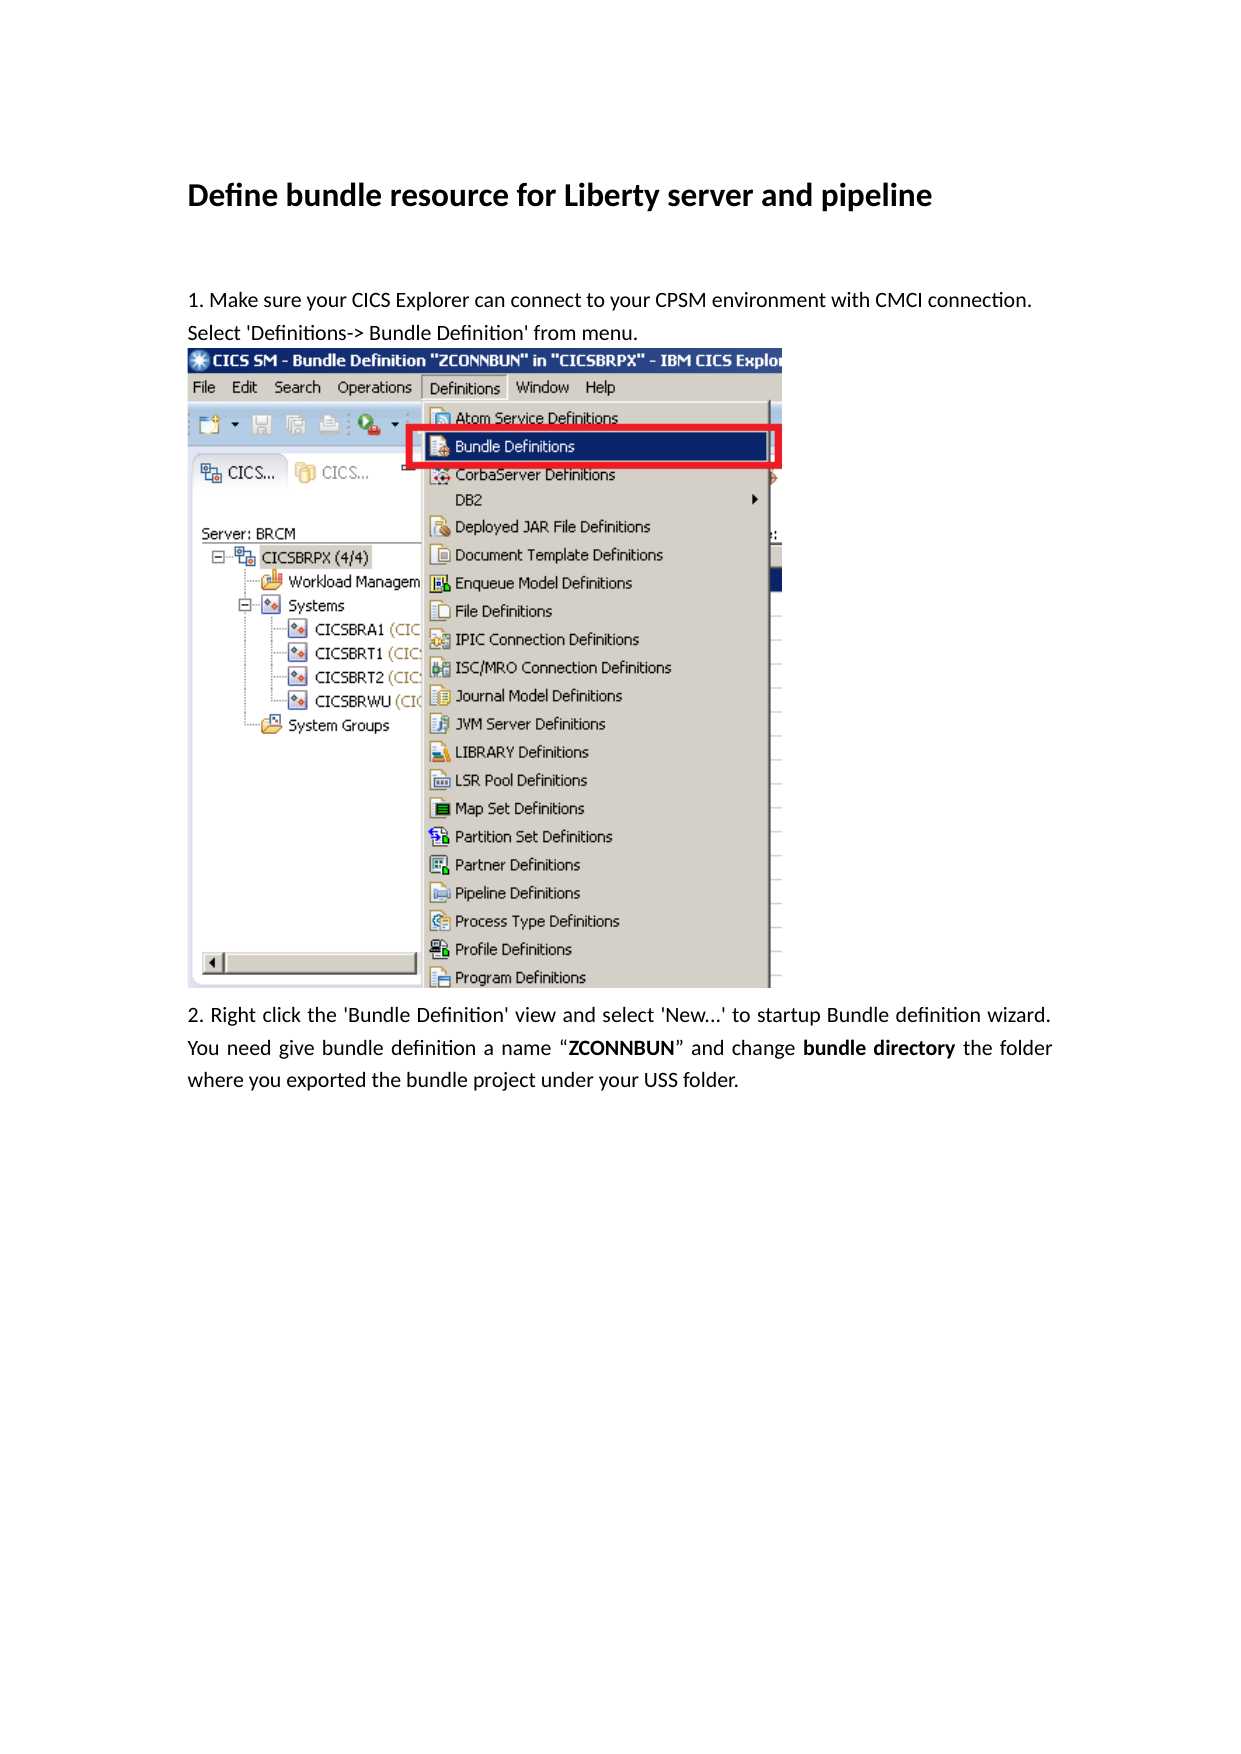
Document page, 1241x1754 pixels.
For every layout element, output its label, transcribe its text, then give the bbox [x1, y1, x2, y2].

subtitle Define bundle resource for Liberty server and pipeline [187, 162, 1053, 227]
text Select 'Definitions-> Bundle Definition' from menu. [187, 316, 1053, 349]
text 2. Right click the 'Bundle Definition' view and select 'New...' to startup Bundle definition wizard. You need give bundle definition a name “ZCONNBUN” and change bundle directory the folder where you exported the bundle project under your USS folder. [187, 999, 1053, 1096]
text 1. Make sure your CICS Explorer can connect to your CPSM environment with CMCI connection. [187, 284, 1053, 316]
